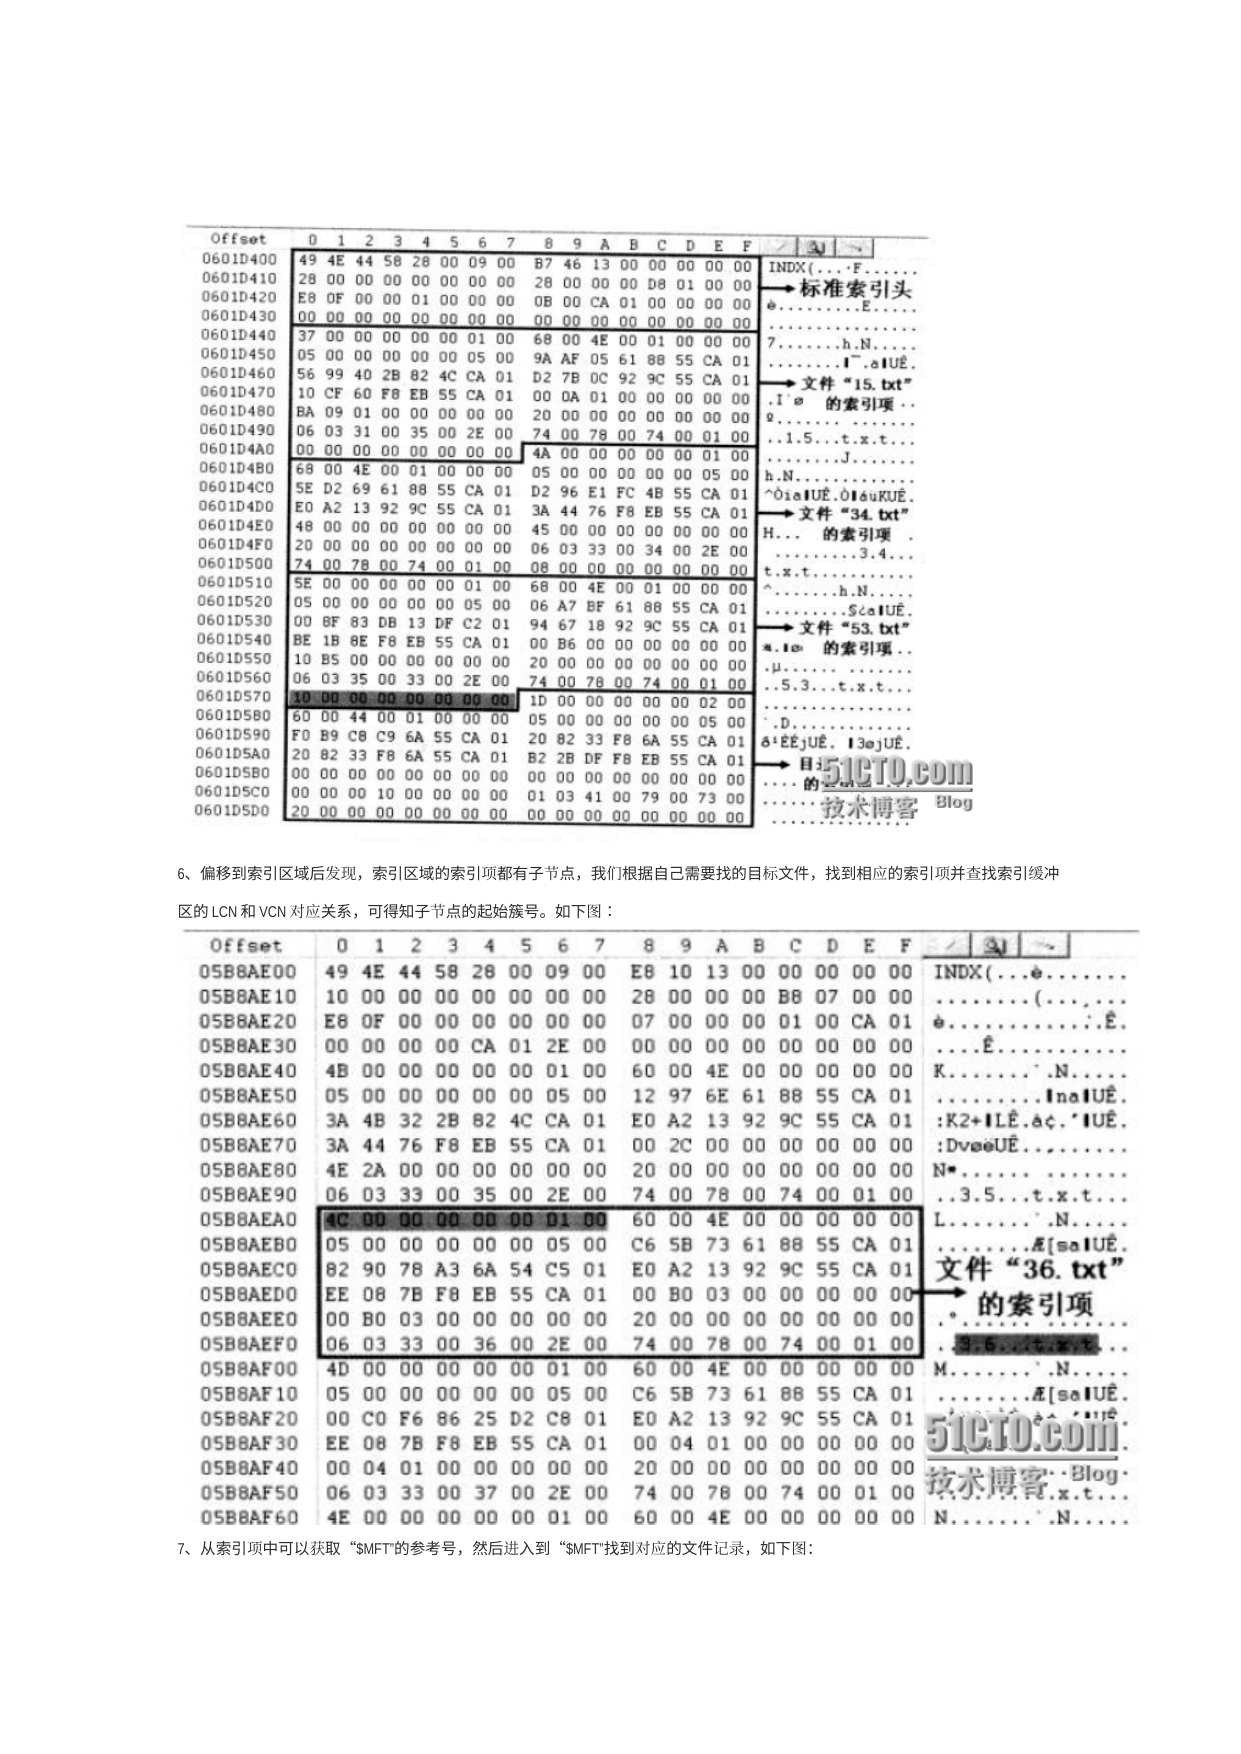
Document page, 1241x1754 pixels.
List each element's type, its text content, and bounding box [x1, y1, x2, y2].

text 7、从索引项中可以获取“$MFT”的参考号，然后进入到“$MFT”找到对应的文件记录，如下图： [177, 1529, 1063, 1567]
text 6、偏移到索引区域后发现，索引区域的索引项都有子节点，我们根据自己需要找的目标文件，找到相应的索引项并查找索引缓冲区的LCN和VCN对应关系，可得知子节点的起始簇号。如下图： [177, 854, 1063, 929]
picture [177, 929, 1148, 1525]
picture [177, 216, 996, 842]
